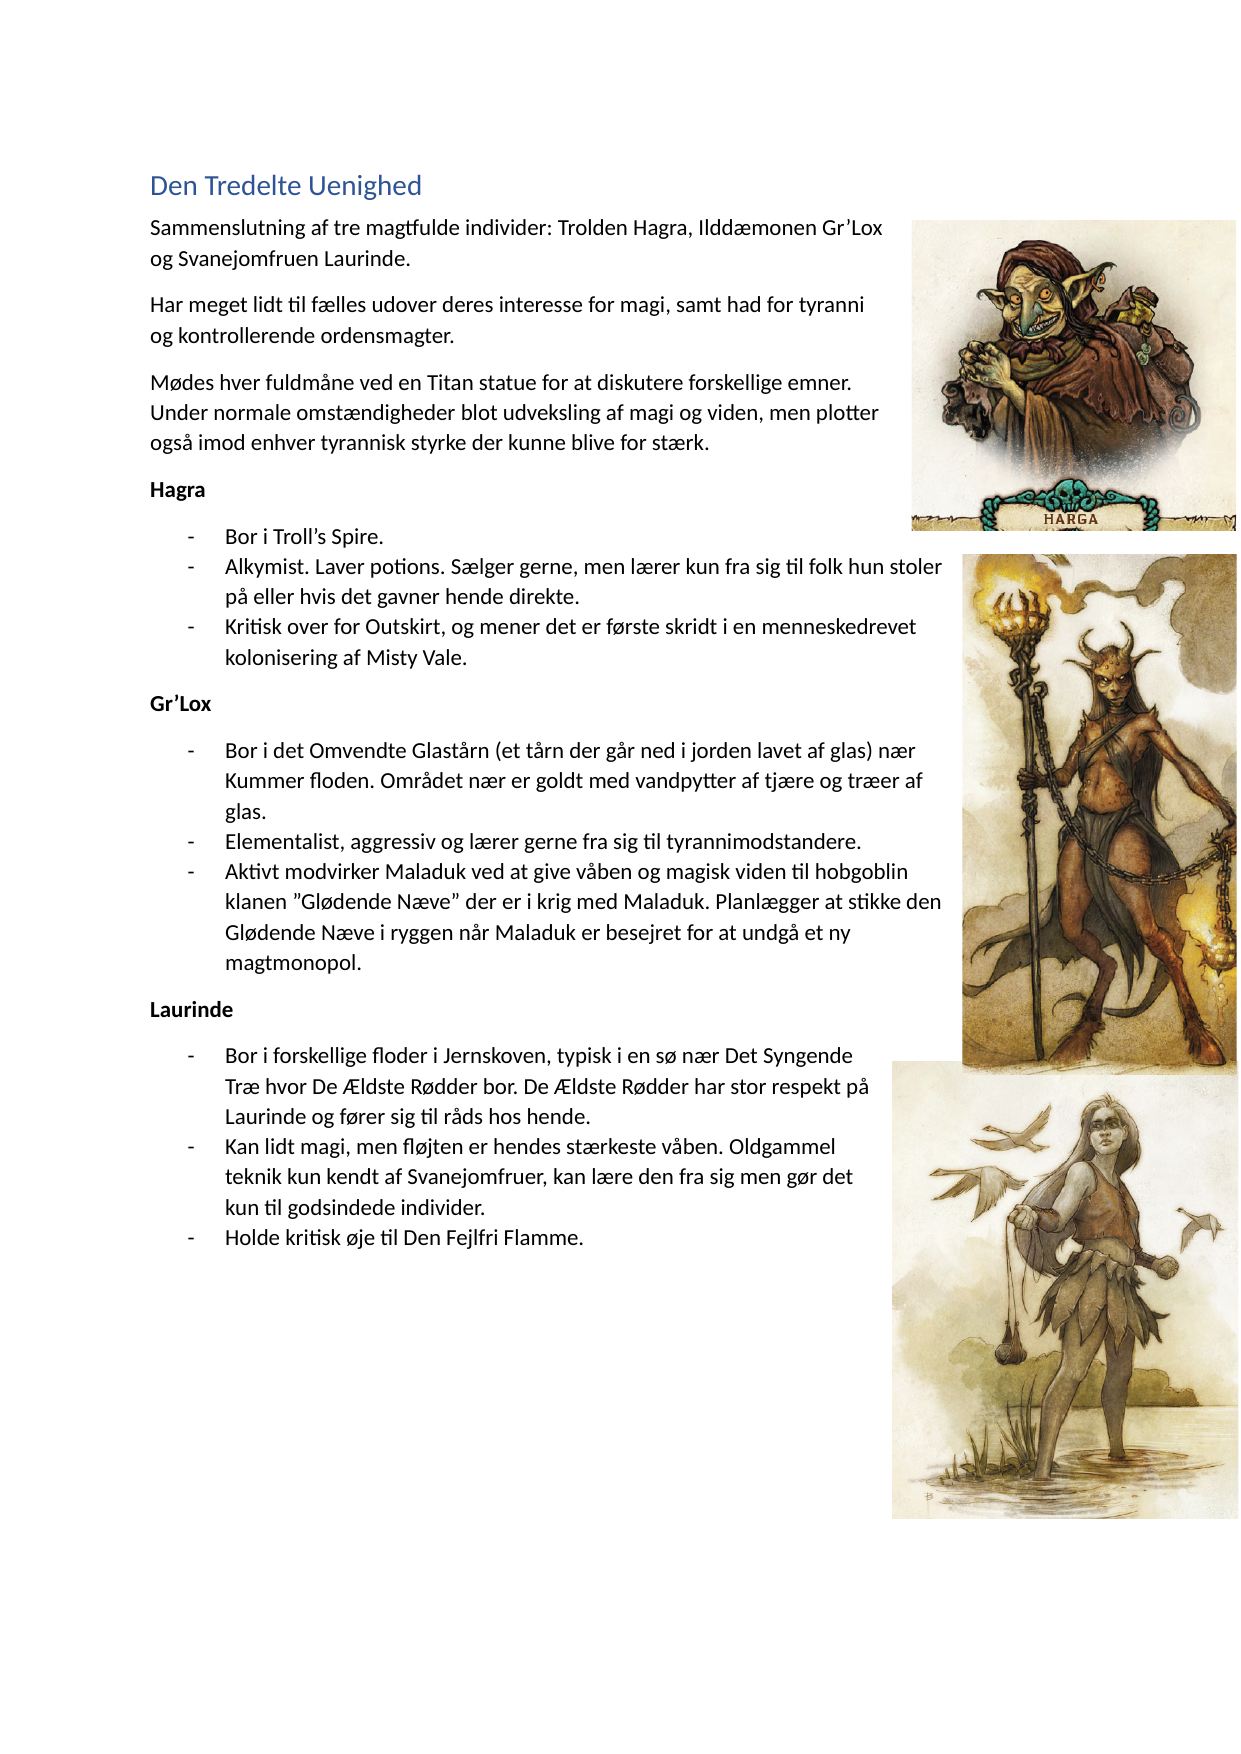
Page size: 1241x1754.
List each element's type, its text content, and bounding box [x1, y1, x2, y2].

list Kan lidt magi, men fløjten er hendes stærkeste våben. Oldgammel teknik kun kendt af Svanejomfruer, kan lære den fra sig men gør det kun til godsindede individer. [187, 1132, 891, 1221]
text Mødes hver fuldmåne ved en Titan statue for at diskutere forskellige emner. Under normale omstændigheder blot udveksling af magi og viden, men plotter også imod enhver tyrannisk styrke der kunne blive for stærk. [150, 368, 911, 456]
text Gr’Lox [150, 689, 961, 717]
text Laurinde [150, 995, 961, 1023]
list Alkymist. Laver potions. Sælger gerne, men lærer kun fra sig til folk hun stoler på eller hvis det gavner hende direkte. [187, 552, 1090, 610]
text Har meget lidt til fælles udover deres interesse for magi, samt had for tyranni og kontrollerende ordensmagter. [150, 291, 911, 349]
list Aktivt modvirker Maladuk ved at give våben og magisk viden til hobgoblin klanen ”Glødende Næve” der er i krig med Maladuk. Planlægger at stikke den Glødende Næve i ryggen når Maladuk er besejret for at undgå et ny magtmonopol. [187, 857, 961, 976]
picture [911, 220, 1236, 529]
text Hagra [150, 475, 911, 503]
list Bor i det Omvendte Glastårn (et tårn der går ned i jorden lavet af glas) nær Kummer floden. Området nær er goldt med vandpytter af tjære og træer af glas. [187, 736, 961, 825]
list Elementalist, aggressiv og lærer gerne fra sig til tyrannimodstandere. [187, 827, 961, 855]
subtitle Den Tredelte Uenighed [150, 167, 1090, 202]
list Holde kritisk øje til Den Fejlfri Flamme. [187, 1223, 891, 1251]
text Sammenslutning af tre magtfulde individer: Trolden Hagra, Ilddæmonen Gr’Lox og Svanejomfruen Laurinde. [150, 213, 1090, 272]
picture [891, 554, 1239, 1518]
list Bor i forskellige floder i Jernskoven, typisk i en sø nær Det Syngende Træ hvor De Ældste Rødder bor. De Ældste Rødder har stor respekt på Laurinde og fører sig til råds hos hende. [187, 1042, 961, 1130]
list Bor i Troll’s Spire. [187, 522, 1090, 550]
list Kritisk over for Outskirt, og mener det er første skridt i en menneskedrevet kolonisering af Misty Vale. [187, 612, 961, 671]
